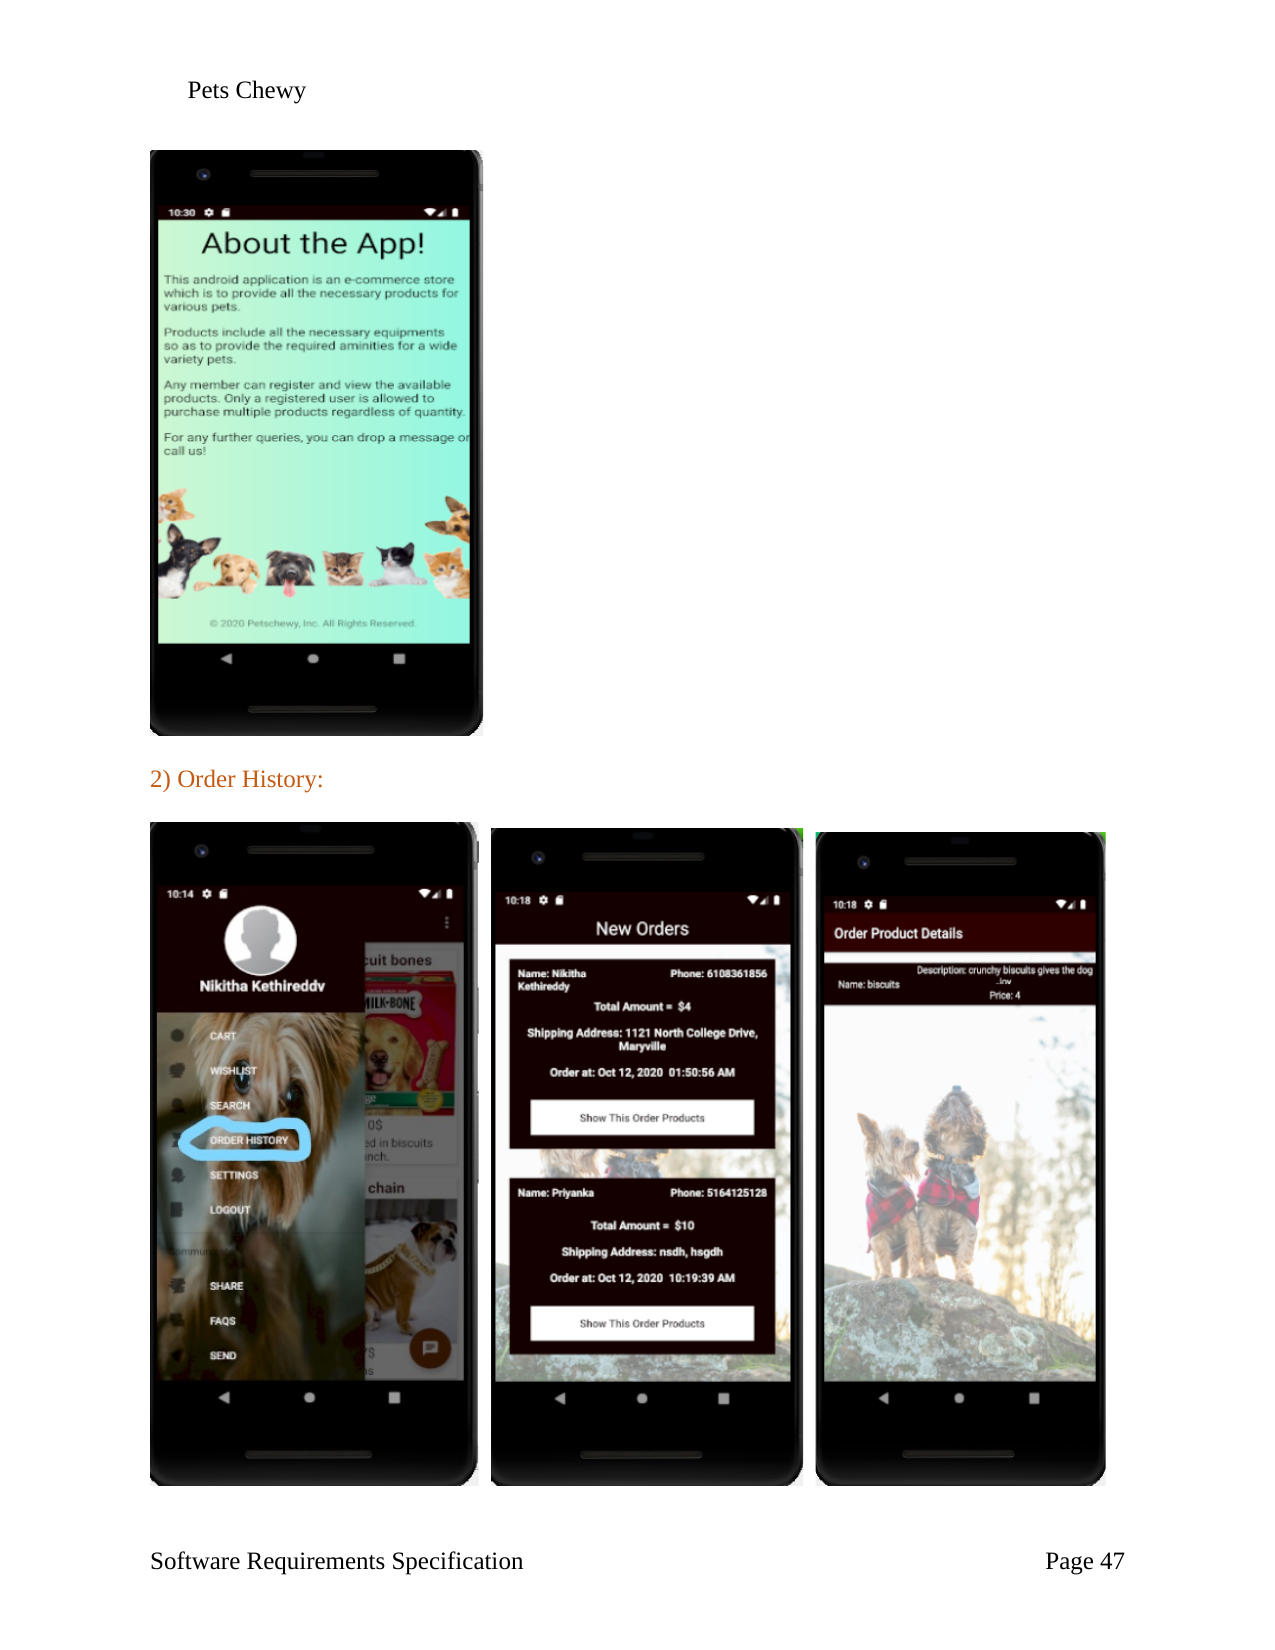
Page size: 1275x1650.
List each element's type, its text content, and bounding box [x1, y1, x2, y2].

picture [150, 822, 479, 1486]
text 2) Order History: [150, 764, 1125, 793]
picture [150, 150, 484, 736]
picture [491, 828, 804, 1486]
picture [815, 832, 1106, 1486]
